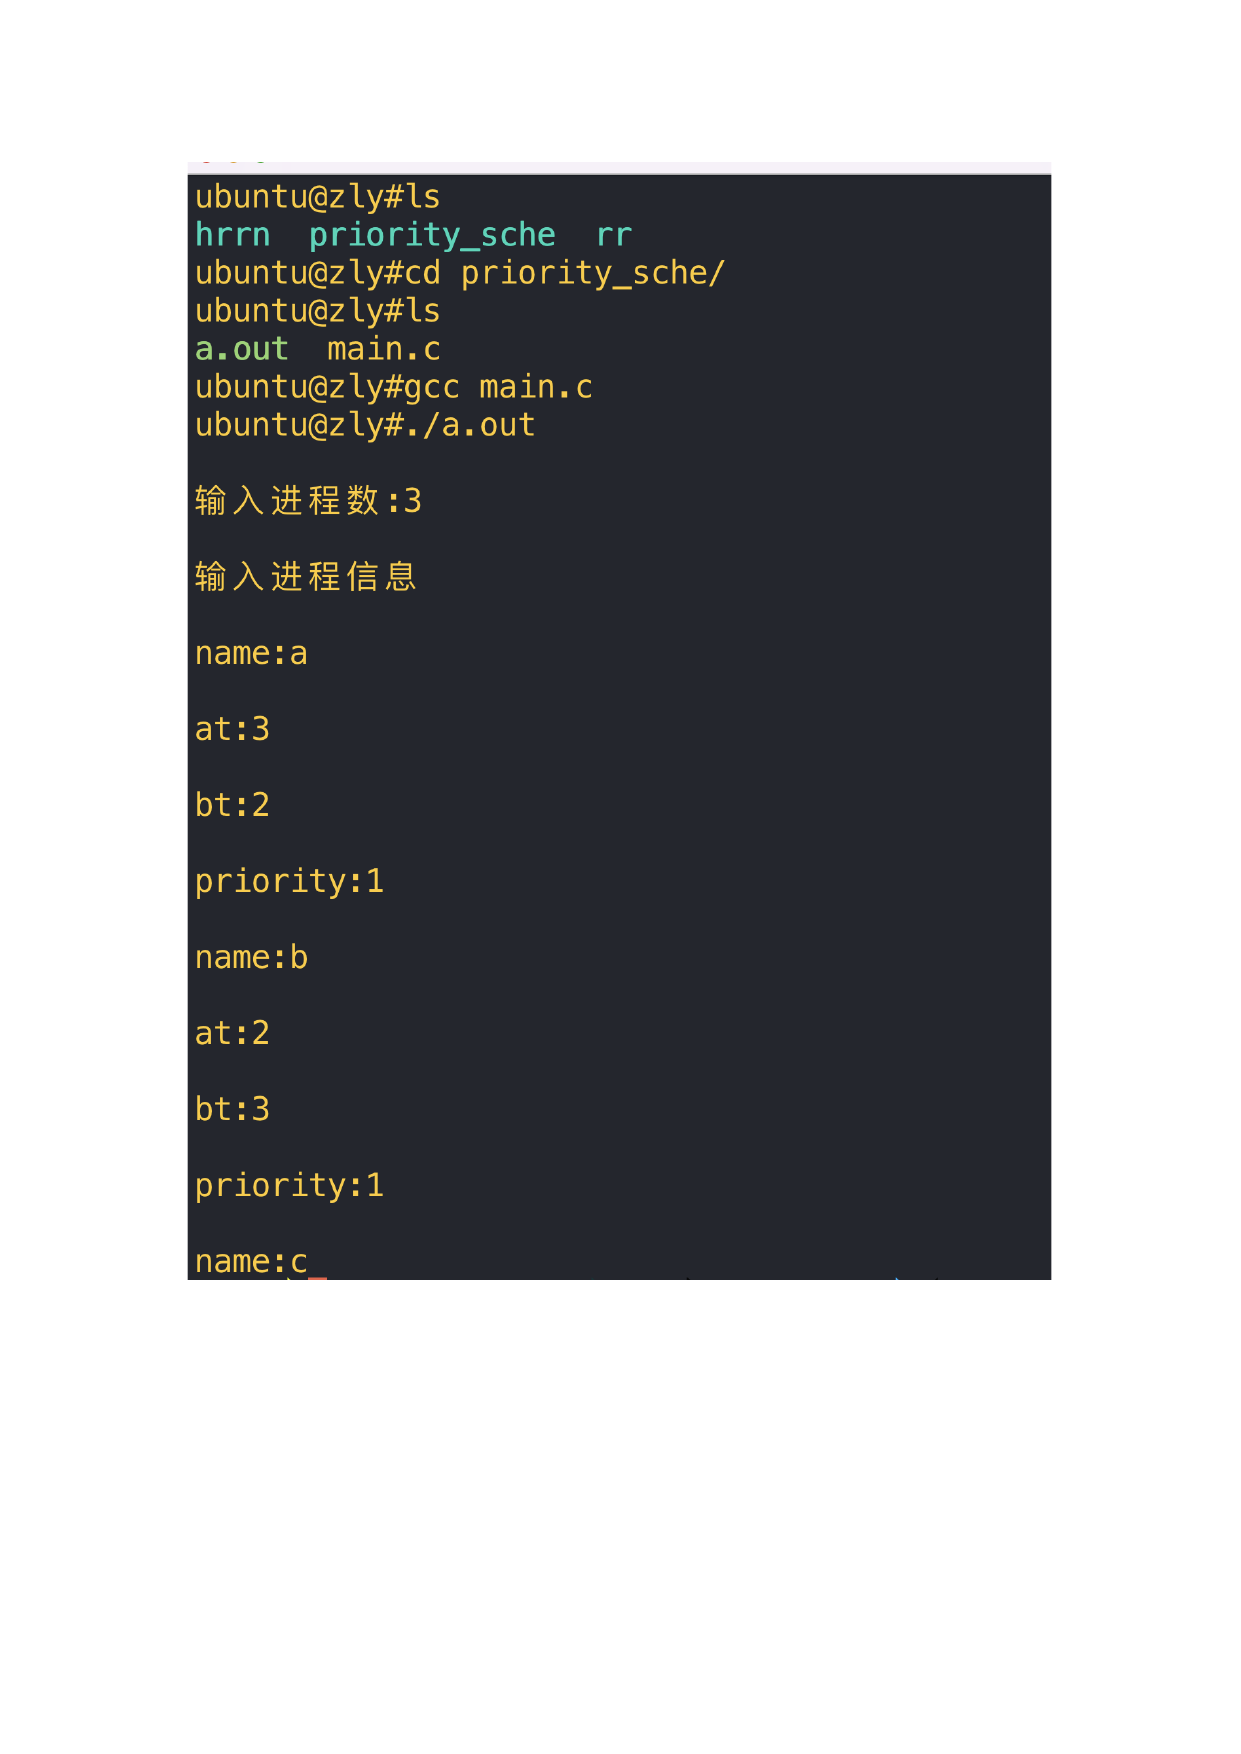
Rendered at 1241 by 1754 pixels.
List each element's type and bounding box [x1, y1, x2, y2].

picture [187, 162, 1052, 1280]
